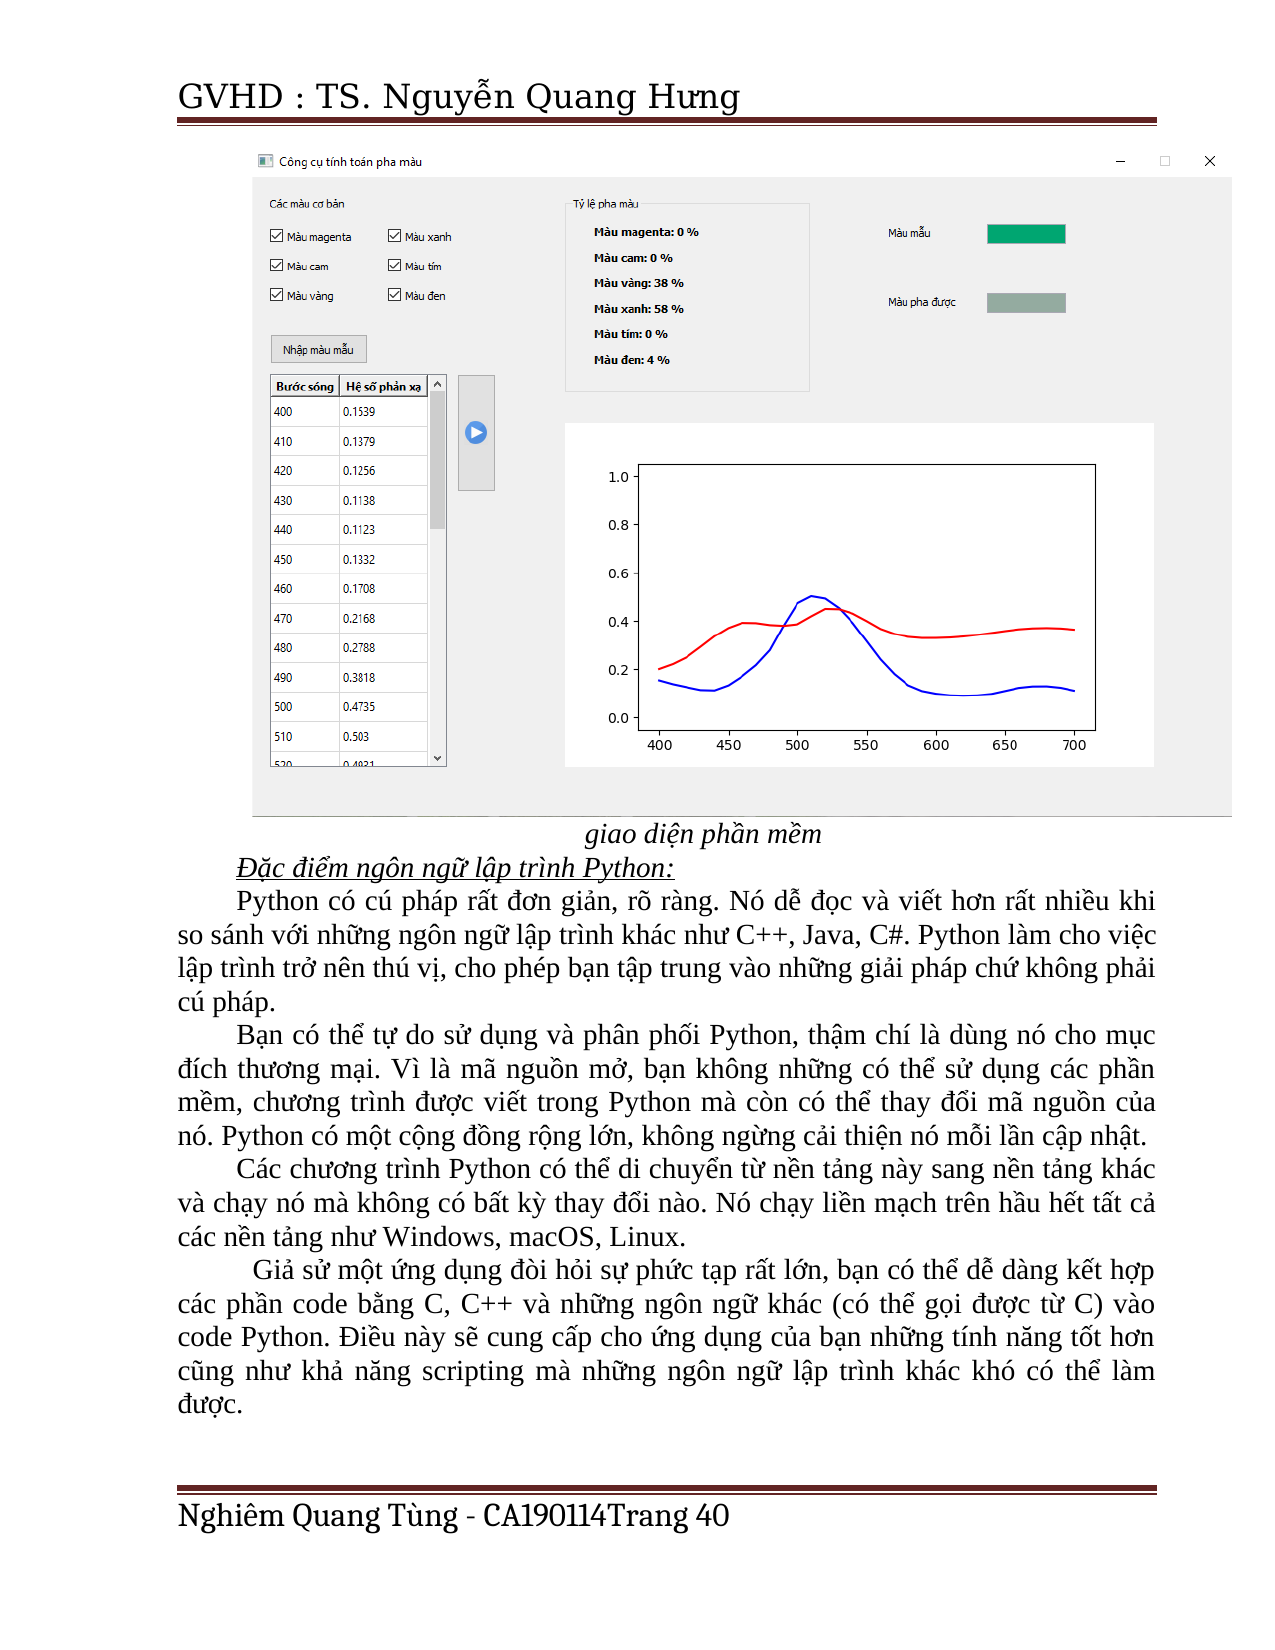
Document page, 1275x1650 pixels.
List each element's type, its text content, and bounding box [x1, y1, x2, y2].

text Python có cú pháp rất đơn giản, rõ ràng. Nó dễ đọc và viết hơn rất nhiều khi so sánh với những ngôn ngữ lập trình khác như C++, Java, C#. Python làm cho việc lập trình trở nên thú vị, cho phép bạn tập trung vào những giải pháp chứ không phải cú pháp. [177, 883, 1157, 1017]
list giao diện phần mềm [252, 817, 1157, 850]
text Các chương trình Python có thể di chuyển từ nền tảng này sang nền tảng khác và chạy nó mà không có bất kỳ thay đổi nào. Nó chạy liền mạch trên hầu hết tất cả các nền tảng như Windows, macOS, Linux. [177, 1152, 1157, 1252]
text Đặc điểm ngôn ngữ lập trình Python: [177, 850, 1157, 883]
text Bạn có thể tự do sử dụng và phân phối Python, thậm chí là dùng nó cho mục đích thương mại. Vì là mã nguồn mở, bạn không những có thể sử dụng các phần mềm, chương trình được viết trong Python mà còn có thể thay đổi mã nguồn của nó. Python có một cộng đồng rộng lớn, không ngừng cải thiện nó mỗi lần cập nhật. [177, 1017, 1157, 1152]
picture [252, 147, 1232, 817]
text Giả sử một ứng dụng đòi hỏi sự phức tạp rất lớn, bạn có thể dễ dàng kết hợp các phần code bằng C, C++ và những ngôn ngữ khác (có thể gọi được từ C) vào code Python. Điều này sẽ cung cấp cho ứng dụng của bạn những tính năng tốt hơn cũng như khả năng scripting mà những ngôn ngữ lập trình khác khó có thể làm được. [177, 1252, 1157, 1420]
